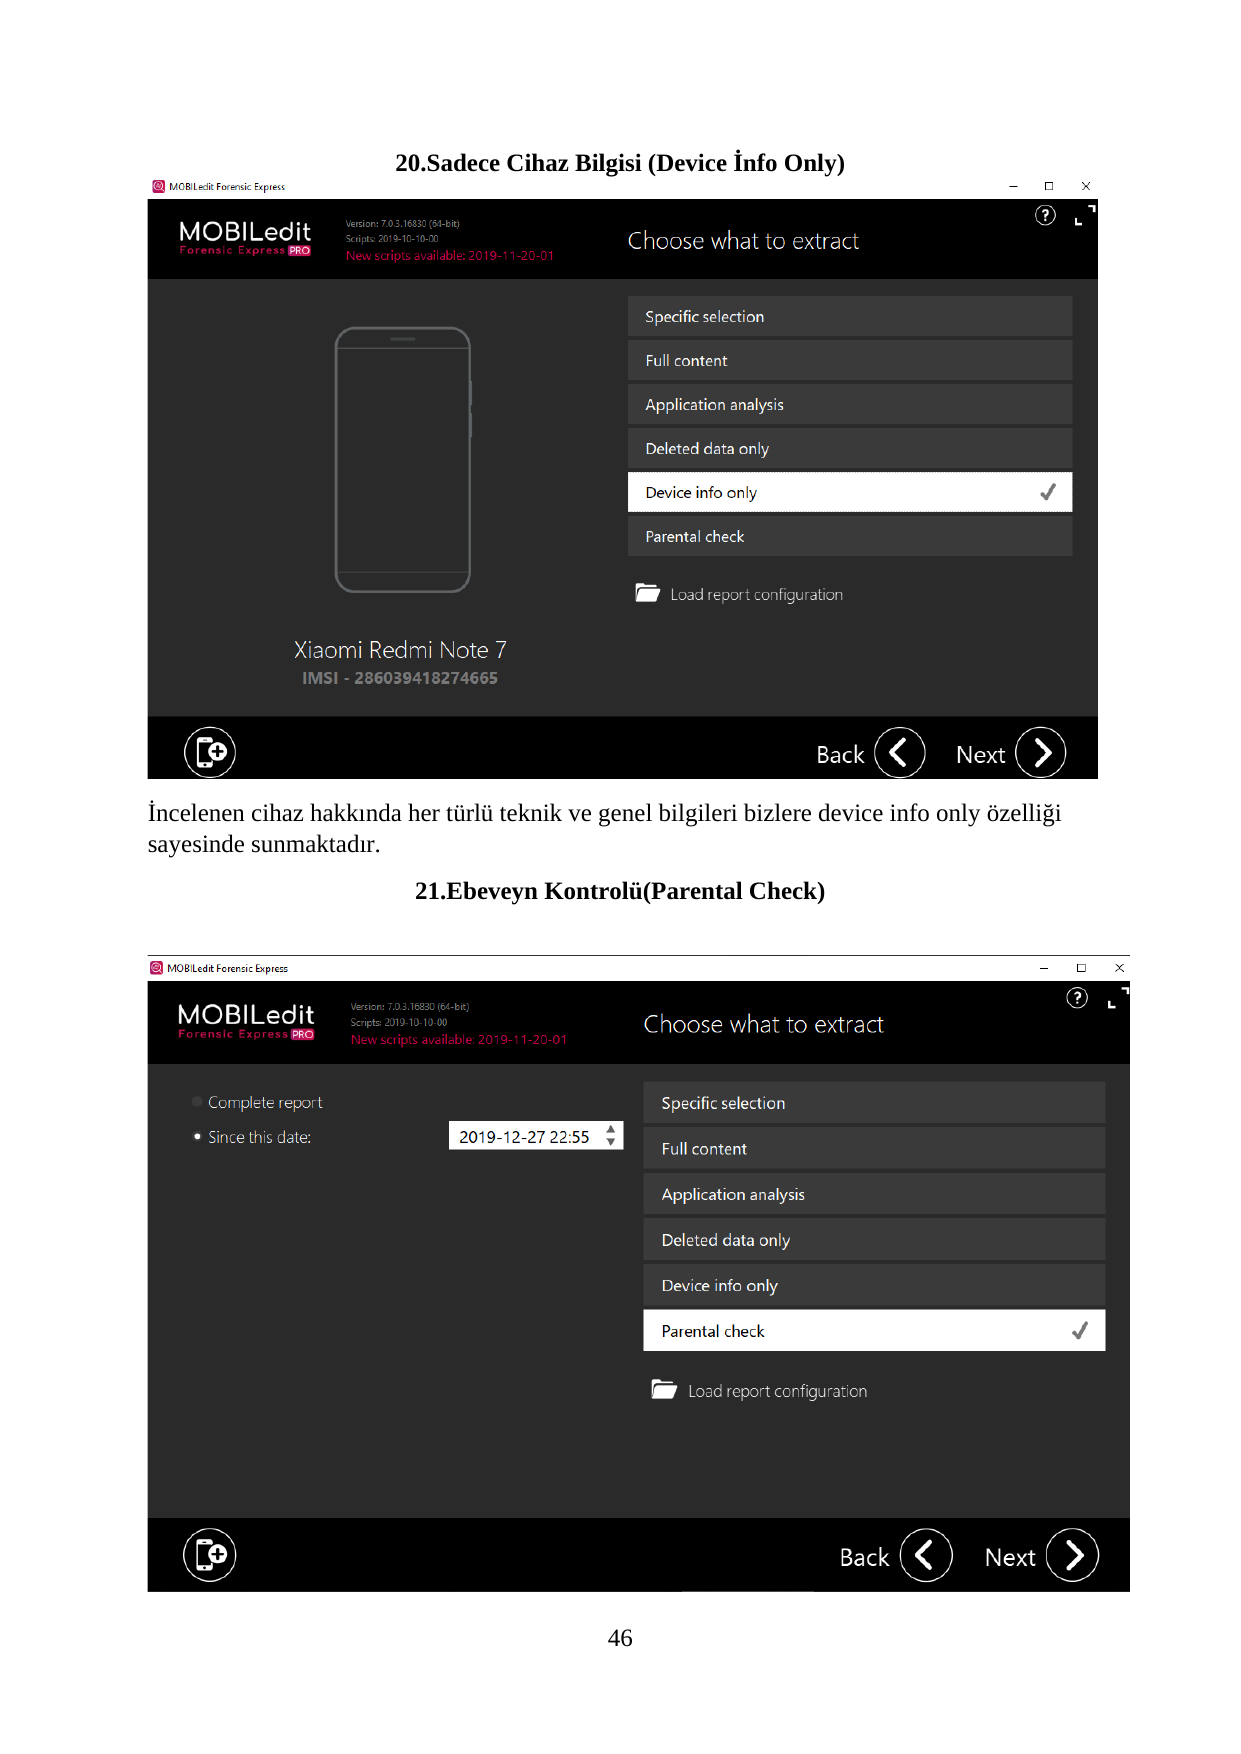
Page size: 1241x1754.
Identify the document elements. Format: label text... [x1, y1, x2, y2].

text İncelenen cihaz hakkında her türlü teknik ve genel bilgileri bizlere device info only özelliği sayesinde sunmaktadır. [148, 798, 1093, 857]
subtitle 20.Sadece Cihaz Bilgisi (Device İnfo Only) [148, 148, 1093, 176]
picture [147, 955, 1130, 1592]
picture [147, 178, 1098, 779]
subtitle 21.Ebeveyn Kontrolü(Parental Check) [148, 876, 1093, 905]
